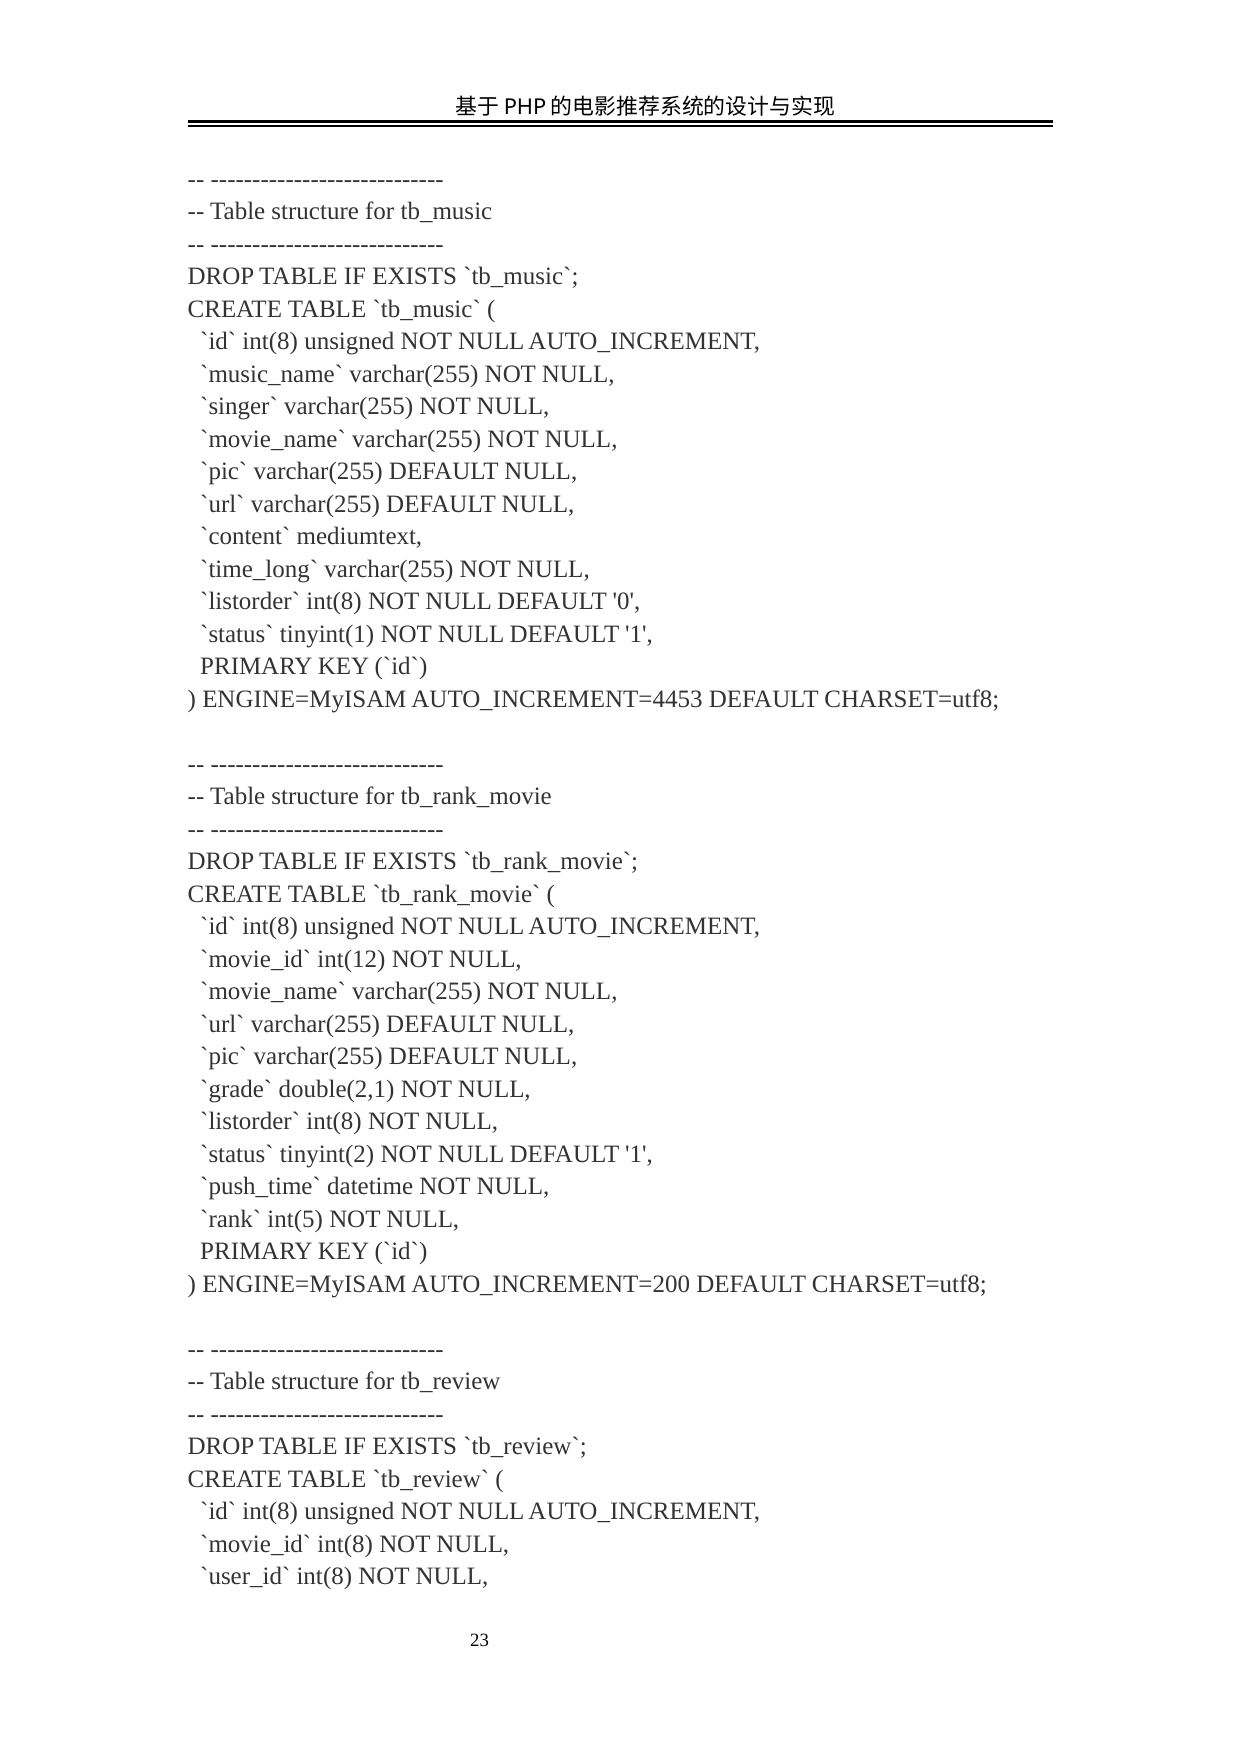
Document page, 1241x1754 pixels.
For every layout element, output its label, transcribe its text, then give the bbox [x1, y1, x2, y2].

text `movie_name` varchar(255) NOT NULL, [187, 974, 1053, 1007]
text `status` tinyint(1) NOT NULL DEFAULT '1', [187, 617, 1053, 649]
text -- ---------------------------- [187, 747, 1053, 779]
text `music_name` varchar(255) NOT NULL, [187, 357, 1053, 389]
text CREATE TABLE `tb_review` ( [187, 1462, 1053, 1494]
text `pic` varchar(255) DEFAULT NULL, [187, 1039, 1053, 1072]
text PRIMARY KEY (`id`) [187, 1234, 1053, 1267]
text `pic` varchar(255) DEFAULT NULL, [187, 454, 1053, 487]
text -- ---------------------------- [187, 1332, 1053, 1364]
text `push_time` datetime NOT NULL, [187, 1169, 1053, 1202]
text `content` mediumtext, [187, 519, 1053, 552]
text -- Table structure for tb_music [187, 194, 1053, 227]
text `movie_id` int(8) NOT NULL, [187, 1527, 1053, 1559]
text -- ---------------------------- [187, 1397, 1053, 1429]
text `id` int(8) unsigned NOT NULL AUTO_INCREMENT, [187, 324, 1053, 357]
text -- Table structure for tb_rank_movie [187, 779, 1053, 812]
text `user_id` int(8) NOT NULL, [187, 1559, 1053, 1592]
text -- ---------------------------- [187, 812, 1053, 844]
text `singer` varchar(255) NOT NULL, [187, 389, 1053, 422]
text `listorder` int(8) NOT NULL, [187, 1104, 1053, 1137]
text PRIMARY KEY (`id`) [187, 649, 1053, 682]
text CREATE TABLE `tb_rank_movie` ( [187, 877, 1053, 909]
text DROP TABLE IF EXISTS `tb_music`; [187, 259, 1053, 292]
text `url` varchar(255) DEFAULT NULL, [187, 487, 1053, 519]
text `listorder` int(8) NOT NULL DEFAULT '0', [187, 584, 1053, 617]
text CREATE TABLE `tb_music` ( [187, 292, 1053, 324]
text ) ENGINE=MyISAM AUTO_INCREMENT=200 DEFAULT CHARSET=utf8; [187, 1267, 1053, 1299]
text `id` int(8) unsigned NOT NULL AUTO_INCREMENT, [187, 1494, 1053, 1527]
text `status` tinyint(2) NOT NULL DEFAULT '1', [187, 1137, 1053, 1169]
text `url` varchar(255) DEFAULT NULL, [187, 1007, 1053, 1039]
text `grade` double(2,1) NOT NULL, [187, 1072, 1053, 1104]
text -- ---------------------------- [187, 227, 1053, 259]
text DROP TABLE IF EXISTS `tb_review`; [187, 1429, 1053, 1462]
text `movie_id` int(12) NOT NULL, [187, 942, 1053, 974]
text -- ---------------------------- [187, 162, 1053, 194]
text `movie_name` varchar(255) NOT NULL, [187, 422, 1053, 454]
text `id` int(8) unsigned NOT NULL AUTO_INCREMENT, [187, 909, 1053, 942]
text ) ENGINE=MyISAM AUTO_INCREMENT=4453 DEFAULT CHARSET=utf8; [187, 682, 1053, 714]
text `rank` int(5) NOT NULL, [187, 1202, 1053, 1234]
text -- Table structure for tb_review [187, 1364, 1053, 1397]
text DROP TABLE IF EXISTS `tb_rank_movie`; [187, 844, 1053, 877]
text `time_long` varchar(255) NOT NULL, [187, 552, 1053, 584]
